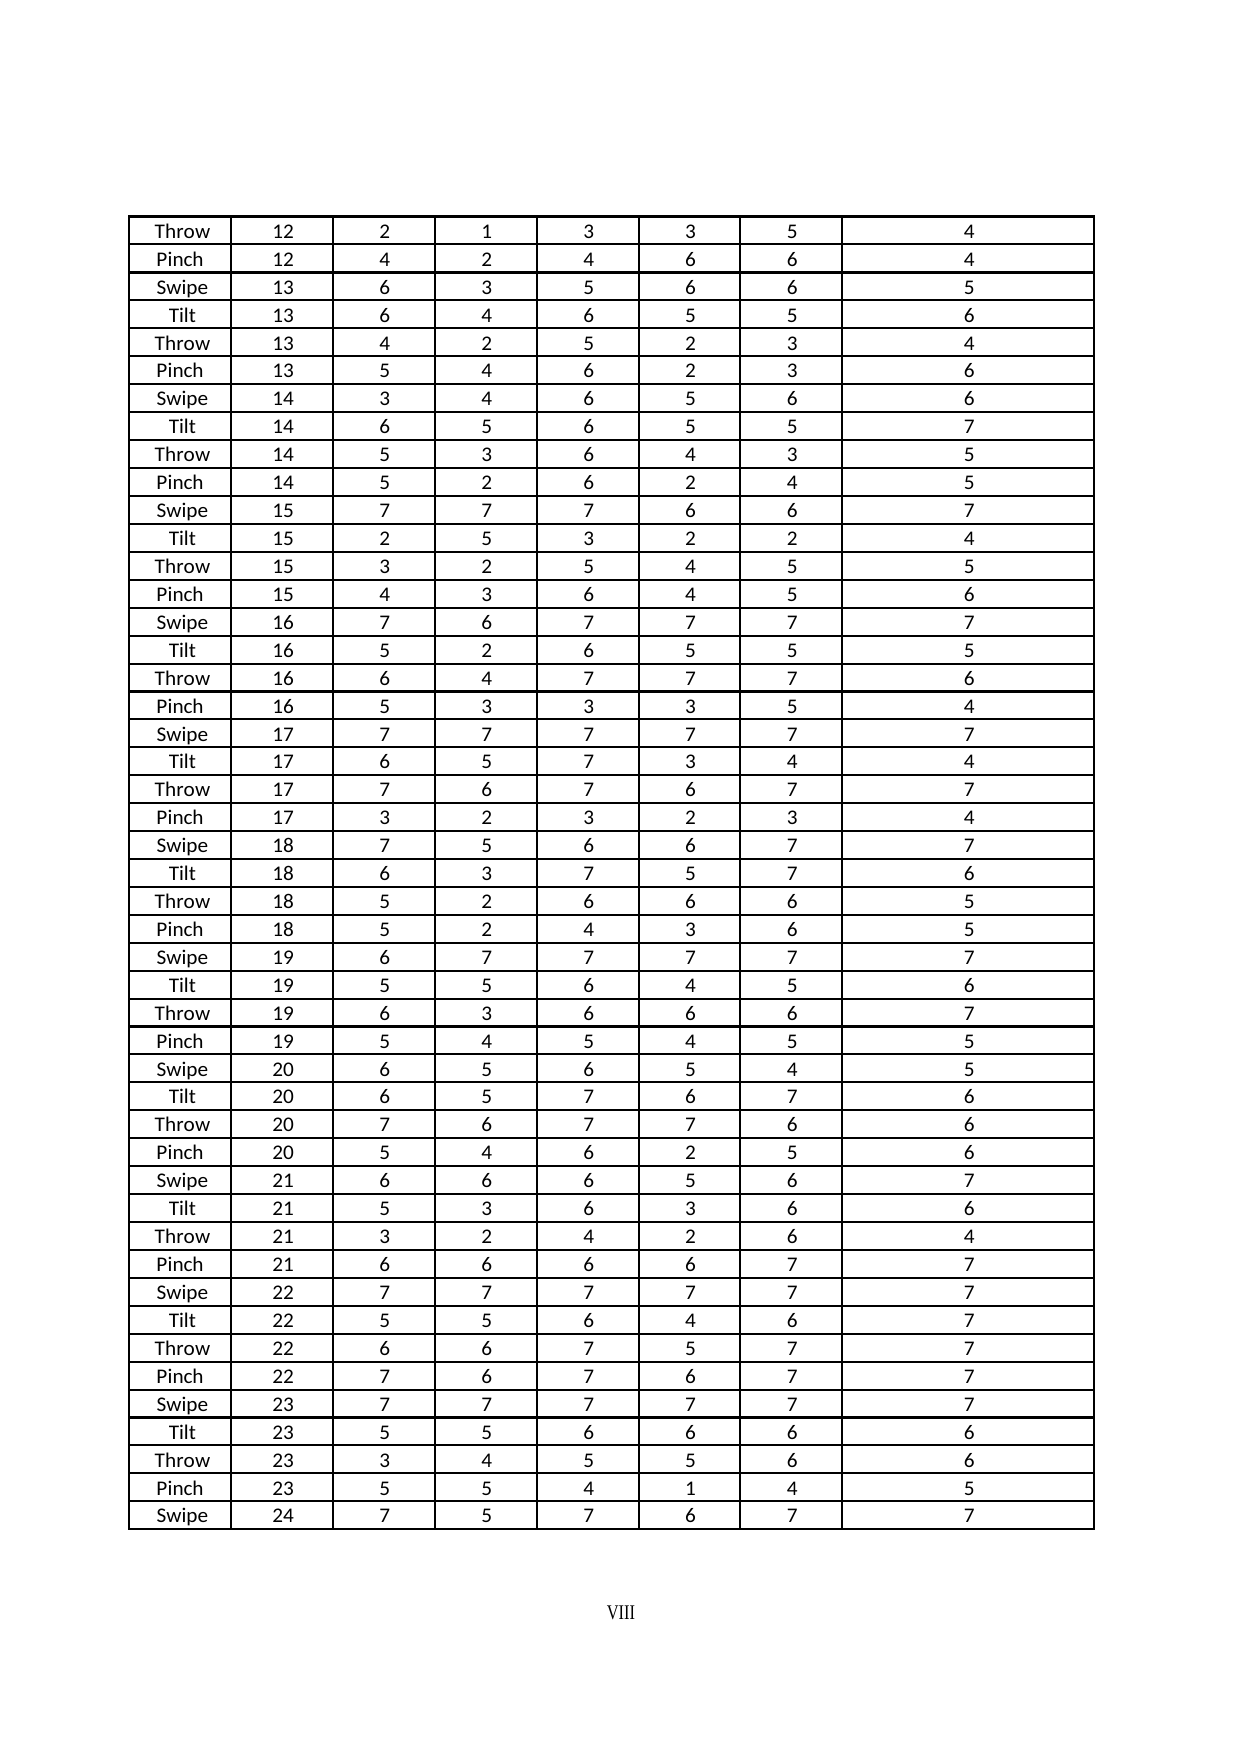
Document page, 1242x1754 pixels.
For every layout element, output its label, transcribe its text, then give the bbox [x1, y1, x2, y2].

table_cell 6 [538, 301, 638, 327]
table_cell 7 [538, 497, 638, 523]
table_cell 2 [640, 525, 739, 551]
table_cell 23 [232, 1419, 332, 1444]
table_cell 5 [334, 972, 434, 997]
table_cell 5 [334, 693, 434, 718]
table_cell 15 [232, 525, 332, 551]
table_cell 5 [843, 553, 1093, 578]
table_cell 2 [436, 329, 536, 355]
table_cell 7 [843, 1363, 1093, 1388]
table_cell 7 [843, 776, 1093, 802]
table_cell 7 [843, 944, 1093, 969]
table_cell 6 [741, 245, 841, 271]
table_cell 7 [843, 1279, 1093, 1305]
table_cell 6 [640, 245, 739, 271]
table_cell 5 [843, 916, 1093, 942]
table_cell 7 [436, 497, 536, 523]
table_cell 5 [843, 469, 1093, 495]
table_cell 6 [843, 357, 1093, 383]
table_cell 5 [741, 693, 841, 718]
table_cell 6 [640, 1083, 739, 1109]
table_cell 6 [741, 916, 841, 942]
table_cell 6 [640, 274, 739, 299]
table_cell 20 [232, 1139, 332, 1165]
table_cell Tilt [130, 748, 230, 774]
table_cell 18 [232, 888, 332, 914]
table_cell 5 [334, 441, 434, 467]
table_cell 5 [334, 637, 434, 662]
table_cell 5 [334, 1195, 434, 1221]
table_cell Swipe [130, 1055, 230, 1081]
table_cell 19 [232, 944, 332, 969]
table_cell 2 [436, 553, 536, 578]
table_cell 6 [538, 1055, 638, 1081]
table_header 2 [334, 218, 434, 243]
table_cell 6 [538, 972, 638, 997]
table_cell 7 [334, 1111, 434, 1137]
table_cell 2 [436, 916, 536, 942]
table_cell 6 [334, 860, 434, 886]
table_cell 6 [538, 357, 638, 383]
table_cell Pinch [130, 1363, 230, 1388]
table_cell 3 [436, 860, 536, 886]
table_cell 3 [538, 693, 638, 718]
table_cell Pinch [130, 1251, 230, 1277]
table_cell 4 [843, 804, 1093, 830]
table_cell 3 [436, 441, 536, 467]
table_cell 4 [741, 1474, 841, 1500]
table_cell 7 [741, 665, 841, 690]
table_cell 4 [741, 469, 841, 495]
table_cell 6 [538, 469, 638, 495]
table_cell 18 [232, 860, 332, 886]
table_cell 6 [538, 637, 638, 662]
table_cell 5 [741, 581, 841, 607]
table_cell 4 [640, 1307, 739, 1333]
table_cell 6 [436, 1167, 536, 1193]
table_cell 6 [843, 860, 1093, 886]
table_cell 3 [334, 385, 434, 411]
table_cell 5 [436, 1419, 536, 1444]
table_cell 7 [843, 1000, 1093, 1025]
table_cell 6 [741, 1419, 841, 1444]
table_cell 4 [334, 581, 434, 607]
table_cell 6 [538, 888, 638, 914]
table_cell 5 [640, 1055, 739, 1081]
table_cell 3 [640, 1195, 739, 1221]
table_cell 5 [538, 1028, 638, 1053]
table_cell 7 [843, 1251, 1093, 1277]
table_header 1 [436, 218, 536, 243]
table_cell 7 [741, 609, 841, 634]
table_cell 7 [334, 832, 434, 858]
table_cell 5 [436, 748, 536, 774]
table_cell 4 [640, 581, 739, 607]
table_cell 13 [232, 357, 332, 383]
table_cell 7 [538, 1363, 638, 1388]
table_cell 5 [436, 413, 536, 439]
table_cell 4 [436, 301, 536, 327]
table_cell Pinch [130, 1139, 230, 1165]
table_cell 23 [232, 1391, 332, 1416]
table_cell Tilt [130, 1419, 230, 1444]
table_cell 6 [843, 665, 1093, 690]
table_cell 2 [436, 804, 536, 830]
table_cell Swipe [130, 1502, 230, 1528]
table_cell 5 [538, 1446, 638, 1472]
table_cell 7 [843, 497, 1093, 523]
table_cell 6 [640, 832, 739, 858]
table_cell 6 [538, 1307, 638, 1333]
table_cell 16 [232, 637, 332, 662]
table_cell 5 [843, 1474, 1093, 1500]
table_cell 13 [232, 274, 332, 299]
table_cell 5 [436, 1055, 536, 1081]
table_cell 5 [538, 274, 638, 299]
table_cell 7 [741, 1083, 841, 1109]
table_cell 6 [334, 301, 434, 327]
table_cell 7 [843, 413, 1093, 439]
table_cell 22 [232, 1307, 332, 1333]
table_cell 4 [741, 1055, 841, 1081]
table_cell 5 [741, 637, 841, 662]
table_cell 21 [232, 1223, 332, 1249]
table_cell 5 [843, 1028, 1093, 1053]
table_cell 7 [538, 860, 638, 886]
table_cell 6 [538, 1000, 638, 1025]
table_cell 7 [640, 720, 739, 746]
table_cell Throw [130, 553, 230, 578]
table_cell 21 [232, 1251, 332, 1277]
table_cell 6 [334, 1000, 434, 1025]
table_cell 4 [843, 693, 1093, 718]
table_cell Throw [130, 1223, 230, 1249]
table_cell 3 [741, 804, 841, 830]
table_cell Swipe [130, 832, 230, 858]
table_cell 2 [640, 1223, 739, 1249]
table_cell 5 [436, 1083, 536, 1109]
table_cell 7 [436, 1279, 536, 1305]
table_cell 6 [334, 1055, 434, 1081]
table_cell 7 [334, 1391, 434, 1416]
table_cell 5 [640, 413, 739, 439]
table_cell 20 [232, 1055, 332, 1081]
table_header Throw [130, 218, 230, 243]
table_cell 16 [232, 693, 332, 718]
table_cell 4 [538, 245, 638, 271]
table_cell 2 [436, 245, 536, 271]
table_cell 7 [843, 1502, 1093, 1528]
table_cell 7 [436, 720, 536, 746]
table_cell 6 [436, 1251, 536, 1277]
table_cell 6 [334, 1167, 434, 1193]
table_cell Swipe [130, 944, 230, 969]
table_cell 4 [334, 245, 434, 271]
table_cell 6 [538, 1139, 638, 1165]
table_cell 4 [538, 1474, 638, 1500]
table_cell 6 [843, 1446, 1093, 1472]
table_cell 14 [232, 385, 332, 411]
table_cell 7 [741, 776, 841, 802]
table_cell 5 [436, 1502, 536, 1528]
table_cell Tilt [130, 301, 230, 327]
table_cell 3 [538, 525, 638, 551]
table_cell 6 [741, 1000, 841, 1025]
table_cell 7 [538, 1111, 638, 1137]
table_cell 6 [334, 1083, 434, 1109]
table_cell Throw [130, 1335, 230, 1361]
table_cell 5 [538, 553, 638, 578]
table_cell 22 [232, 1335, 332, 1361]
table_cell 5 [334, 916, 434, 942]
table_cell 3 [334, 1223, 434, 1249]
table_cell 6 [334, 944, 434, 969]
table_cell 5 [640, 1167, 739, 1193]
table_cell 6 [843, 972, 1093, 997]
table_cell 5 [640, 637, 739, 662]
table_cell 22 [232, 1363, 332, 1388]
table_cell 18 [232, 832, 332, 858]
table_cell 6 [436, 776, 536, 802]
table_cell 6 [640, 1251, 739, 1277]
table_cell 6 [640, 1502, 739, 1528]
table_cell 5 [843, 888, 1093, 914]
text VIII [602, 1600, 639, 1624]
table_cell 7 [334, 497, 434, 523]
table_cell 3 [436, 1000, 536, 1025]
table_cell 5 [640, 301, 739, 327]
table_cell 5 [640, 860, 739, 886]
table_cell 7 [334, 1279, 434, 1305]
table_cell 7 [741, 860, 841, 886]
table_cell 5 [436, 832, 536, 858]
table_cell 2 [436, 469, 536, 495]
table_cell 6 [843, 581, 1093, 607]
table_cell 6 [741, 1223, 841, 1249]
table_cell 17 [232, 776, 332, 802]
table_cell 7 [334, 1502, 434, 1528]
table_cell 6 [334, 748, 434, 774]
table_cell 3 [334, 1446, 434, 1472]
table_cell Throw [130, 1000, 230, 1025]
table_cell 7 [843, 1167, 1093, 1193]
table_cell Pinch [130, 1474, 230, 1500]
table_cell 4 [538, 916, 638, 942]
table_cell 7 [538, 665, 638, 690]
table_cell 4 [334, 329, 434, 355]
table_cell Swipe [130, 385, 230, 411]
table_cell 7 [741, 944, 841, 969]
table_cell 6 [640, 1363, 739, 1388]
table_cell 4 [538, 1223, 638, 1249]
table_header 3 [538, 218, 638, 243]
table_cell Throw [130, 329, 230, 355]
table_header 4 [843, 218, 1093, 243]
table_cell 6 [843, 1195, 1093, 1221]
table_cell 7 [640, 609, 739, 634]
table_cell Pinch [130, 581, 230, 607]
table_cell 1 [640, 1474, 739, 1500]
table_cell 23 [232, 1446, 332, 1472]
table_cell 20 [232, 1111, 332, 1137]
table_cell Pinch [130, 245, 230, 271]
table_cell 2 [436, 888, 536, 914]
table_cell 6 [436, 1335, 536, 1361]
table_cell 5 [741, 301, 841, 327]
table_cell Swipe [130, 497, 230, 523]
table_cell 13 [232, 301, 332, 327]
table_cell Swipe [130, 1279, 230, 1305]
table_cell 7 [538, 944, 638, 969]
table_cell 3 [436, 274, 536, 299]
table_cell 7 [741, 1502, 841, 1528]
table_cell 4 [640, 972, 739, 997]
table_cell 6 [538, 1167, 638, 1193]
table_cell 17 [232, 720, 332, 746]
table_cell 4 [843, 748, 1093, 774]
table_cell Swipe [130, 720, 230, 746]
table_cell 4 [640, 441, 739, 467]
table_cell 6 [538, 413, 638, 439]
table_cell Tilt [130, 1307, 230, 1333]
table_cell 4 [843, 329, 1093, 355]
table_cell 15 [232, 581, 332, 607]
table_cell 23 [232, 1474, 332, 1500]
table_cell 7 [843, 1335, 1093, 1361]
table_cell Throw [130, 776, 230, 802]
table_cell 20 [232, 1083, 332, 1109]
table_cell 6 [843, 1111, 1093, 1137]
table_cell 7 [741, 1279, 841, 1305]
table_cell 4 [640, 553, 739, 578]
table_cell 6 [741, 497, 841, 523]
table_cell 5 [741, 972, 841, 997]
table_header 5 [741, 218, 841, 243]
table_cell Throw [130, 441, 230, 467]
table_cell Swipe [130, 1167, 230, 1193]
table_cell 19 [232, 1028, 332, 1053]
table_cell 5 [334, 1028, 434, 1053]
table_cell 7 [334, 1363, 434, 1388]
table_cell 13 [232, 329, 332, 355]
table_cell 17 [232, 804, 332, 830]
table_cell 6 [538, 1419, 638, 1444]
table_cell Tilt [130, 1195, 230, 1221]
table_cell 3 [741, 329, 841, 355]
table_cell 6 [538, 1251, 638, 1277]
table_cell 6 [640, 497, 739, 523]
table_cell 6 [741, 1446, 841, 1472]
table_cell Tilt [130, 1083, 230, 1109]
table_cell 5 [334, 469, 434, 495]
table_cell 4 [843, 245, 1093, 271]
table_cell 2 [741, 525, 841, 551]
table_cell Throw [130, 1111, 230, 1137]
table_cell 7 [843, 832, 1093, 858]
table_cell 7 [640, 1279, 739, 1305]
table_cell 6 [436, 1363, 536, 1388]
table_cell 3 [538, 804, 638, 830]
table_cell 5 [843, 1055, 1093, 1081]
table_cell 3 [436, 1195, 536, 1221]
table_cell 3 [436, 581, 536, 607]
table_header 3 [640, 218, 739, 243]
table_cell 21 [232, 1167, 332, 1193]
table_cell Pinch [130, 357, 230, 383]
table_cell Pinch [130, 916, 230, 942]
table_cell 7 [741, 1391, 841, 1416]
table_cell 3 [436, 693, 536, 718]
table_cell 7 [538, 1083, 638, 1109]
table_cell 4 [843, 1223, 1093, 1249]
table_cell Tilt [130, 413, 230, 439]
table_cell 6 [741, 888, 841, 914]
table_cell 7 [843, 720, 1093, 746]
table_cell 5 [436, 972, 536, 997]
table_cell 7 [741, 1363, 841, 1388]
table_cell 5 [640, 1446, 739, 1472]
table_cell 12 [232, 245, 332, 271]
table_cell 3 [640, 748, 739, 774]
table_cell 5 [334, 888, 434, 914]
table_cell 5 [741, 1028, 841, 1053]
table_cell 7 [436, 944, 536, 969]
table_cell 2 [334, 525, 434, 551]
table_cell 3 [640, 693, 739, 718]
table_cell 7 [843, 1307, 1093, 1333]
table_cell 6 [334, 413, 434, 439]
table_cell 5 [436, 1307, 536, 1333]
table_cell 7 [843, 609, 1093, 634]
table_cell 22 [232, 1279, 332, 1305]
table_cell 21 [232, 1195, 332, 1221]
table_cell 6 [334, 274, 434, 299]
table_cell 6 [640, 1000, 739, 1025]
table_cell 2 [640, 357, 739, 383]
table_cell 16 [232, 665, 332, 690]
table_cell 18 [232, 916, 332, 942]
table_cell 2 [640, 1139, 739, 1165]
table_cell 19 [232, 1000, 332, 1025]
table_cell 7 [640, 665, 739, 690]
table_cell 6 [436, 1111, 536, 1137]
table_cell 6 [843, 385, 1093, 411]
table_cell 4 [436, 1139, 536, 1165]
table_cell 7 [640, 944, 739, 969]
table_cell 6 [538, 832, 638, 858]
table_cell 2 [640, 804, 739, 830]
table_cell 14 [232, 413, 332, 439]
table_cell 6 [640, 888, 739, 914]
table_cell Throw [130, 888, 230, 914]
table_cell 4 [436, 357, 536, 383]
table_cell 7 [741, 1251, 841, 1277]
table_cell 7 [538, 1279, 638, 1305]
table_cell 6 [843, 301, 1093, 327]
table_cell 7 [640, 1391, 739, 1416]
table_cell 3 [334, 553, 434, 578]
table_cell 6 [538, 1195, 638, 1221]
table_cell Pinch [130, 1028, 230, 1053]
table_cell 4 [436, 1446, 536, 1472]
table_cell 6 [538, 385, 638, 411]
table_cell 5 [741, 553, 841, 578]
table_cell 5 [843, 441, 1093, 467]
table_cell 2 [640, 469, 739, 495]
table_cell 4 [436, 385, 536, 411]
table_cell 19 [232, 972, 332, 997]
table_cell Pinch [130, 693, 230, 718]
table_cell 7 [538, 720, 638, 746]
table_cell 7 [334, 609, 434, 634]
table_cell 7 [538, 776, 638, 802]
table_cell 3 [334, 804, 434, 830]
table_cell 6 [334, 665, 434, 690]
table_cell 5 [436, 525, 536, 551]
table_cell 15 [232, 553, 332, 578]
table_cell 6 [741, 1167, 841, 1193]
table_cell 7 [436, 1391, 536, 1416]
table_cell 7 [741, 720, 841, 746]
table_cell 7 [334, 720, 434, 746]
table_cell Swipe [130, 609, 230, 634]
table_cell 17 [232, 748, 332, 774]
table_cell 4 [640, 1028, 739, 1053]
table_cell 7 [538, 609, 638, 634]
table_cell Tilt [130, 637, 230, 662]
table_cell 6 [741, 274, 841, 299]
table_cell 7 [538, 748, 638, 774]
table_cell 4 [436, 665, 536, 690]
table_cell Swipe [130, 1391, 230, 1416]
table_cell Tilt [130, 525, 230, 551]
table_cell 14 [232, 441, 332, 467]
table_cell Pinch [130, 804, 230, 830]
table_cell 5 [741, 413, 841, 439]
table_cell 6 [741, 385, 841, 411]
table_cell 2 [436, 637, 536, 662]
table_cell Throw [130, 1446, 230, 1472]
table_cell 7 [538, 1502, 638, 1528]
table_cell 16 [232, 609, 332, 634]
table_cell 5 [538, 329, 638, 355]
table_cell 2 [436, 1223, 536, 1249]
table_cell 5 [334, 357, 434, 383]
table_cell 5 [334, 1139, 434, 1165]
table_cell 7 [538, 1391, 638, 1416]
table_cell Tilt [130, 972, 230, 997]
table_cell 6 [640, 1419, 739, 1444]
table_cell 15 [232, 497, 332, 523]
table_cell 5 [741, 1139, 841, 1165]
table_cell 7 [640, 1111, 739, 1137]
table_cell 4 [741, 748, 841, 774]
table_cell 5 [843, 274, 1093, 299]
table_cell 2 [640, 329, 739, 355]
table_cell 7 [741, 1335, 841, 1361]
table_cell 6 [741, 1307, 841, 1333]
table_cell 6 [741, 1195, 841, 1221]
table_cell 5 [334, 1419, 434, 1444]
table_cell 3 [640, 916, 739, 942]
table_cell 6 [538, 581, 638, 607]
table_cell 7 [334, 776, 434, 802]
table_cell 6 [334, 1335, 434, 1361]
table_header 12 [232, 218, 332, 243]
table_cell 4 [843, 525, 1093, 551]
table_cell 6 [334, 1251, 434, 1277]
table_cell 6 [843, 1083, 1093, 1109]
table_cell Pinch [130, 469, 230, 495]
table_cell 3 [741, 441, 841, 467]
table_cell 5 [334, 1307, 434, 1333]
table_cell Tilt [130, 860, 230, 886]
table_cell 6 [436, 609, 536, 634]
table_cell 24 [232, 1502, 332, 1528]
table_cell 14 [232, 469, 332, 495]
table_cell 7 [843, 1391, 1093, 1416]
table_cell 6 [538, 441, 638, 467]
table_cell 5 [640, 385, 739, 411]
table_cell 5 [640, 1335, 739, 1361]
table_cell 5 [334, 1474, 434, 1500]
table_cell 5 [436, 1474, 536, 1500]
table_cell 7 [538, 1335, 638, 1361]
table_cell 7 [741, 832, 841, 858]
table_cell 6 [640, 776, 739, 802]
table_cell 6 [843, 1139, 1093, 1165]
table_cell 5 [843, 637, 1093, 662]
table_cell 4 [436, 1028, 536, 1053]
table_cell 6 [843, 1419, 1093, 1444]
table_cell 6 [741, 1111, 841, 1137]
table_cell Throw [130, 665, 230, 690]
table_cell Swipe [130, 274, 230, 299]
table_cell 3 [741, 357, 841, 383]
